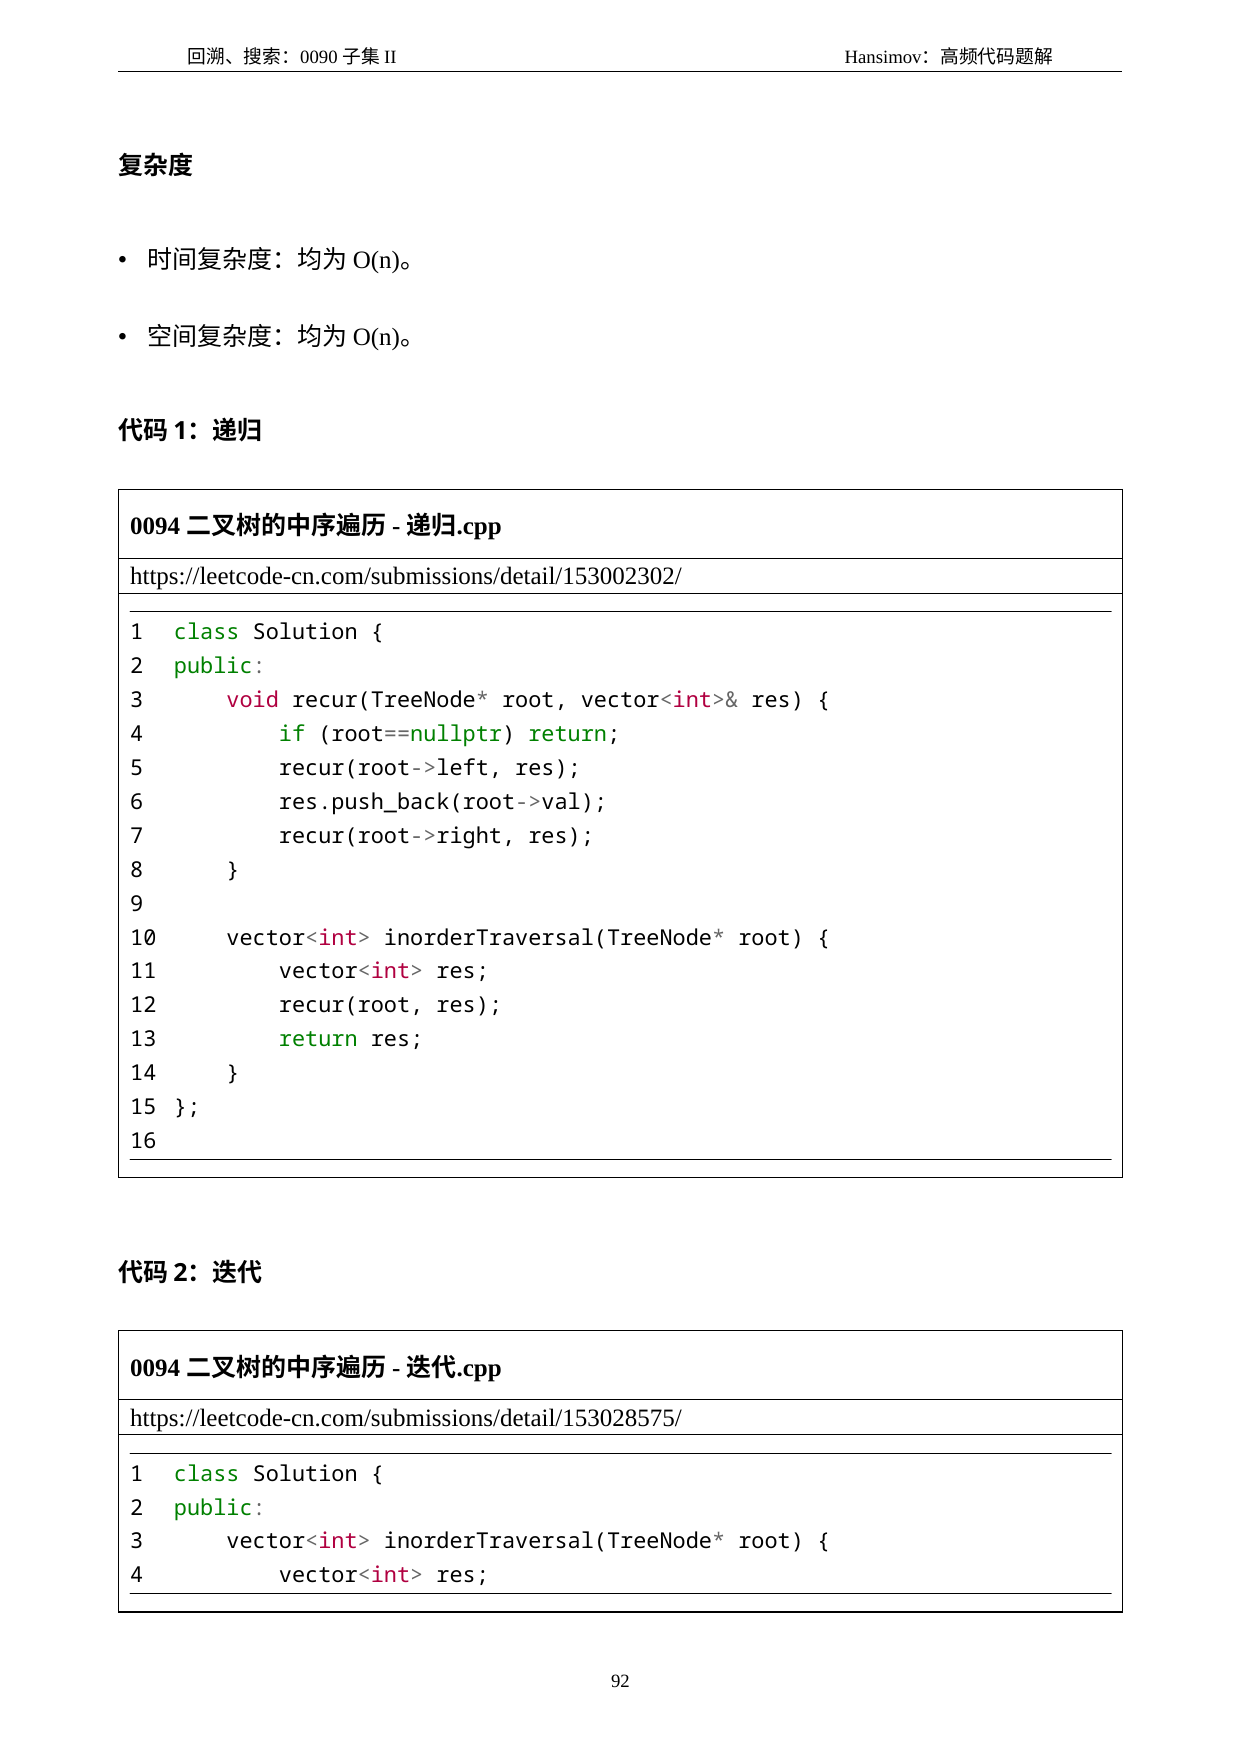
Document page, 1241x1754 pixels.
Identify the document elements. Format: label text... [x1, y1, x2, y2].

table_cell https://leetcode-cn.com/submissions/detail/153028575/ [119, 1400, 1122, 1434]
table_header 0094 二叉树的中序遍历 - 迭代.cpp [119, 1331, 1122, 1399]
text 时间复杂度：均为O(n)。 [118, 224, 1122, 292]
subtitle 代码1：递归 [118, 395, 1097, 463]
subtitle 复杂度 [118, 130, 1097, 198]
table_header 0094 二叉树的中序遍历 - 递归.cpp [119, 490, 1122, 558]
table_cell https://leetcode-cn.com/submissions/detail/153002302/ [119, 559, 1122, 593]
subtitle 代码2：迭代 [118, 1236, 1097, 1304]
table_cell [119, 1435, 1122, 1611]
table_cell class Solution { public: void recur(TreeNode* root, vector<int>& res) { if (root==nullptr) return; recur(root->left, res); res.push_back(root->val); recur(root->right, res); } vector<int> inorderTraversal(TreeNode* root) { vector<int> res; recur(root, res); return res; } }; [119, 594, 1122, 1177]
text 空间复杂度：均为O(n)。 [118, 301, 1122, 369]
